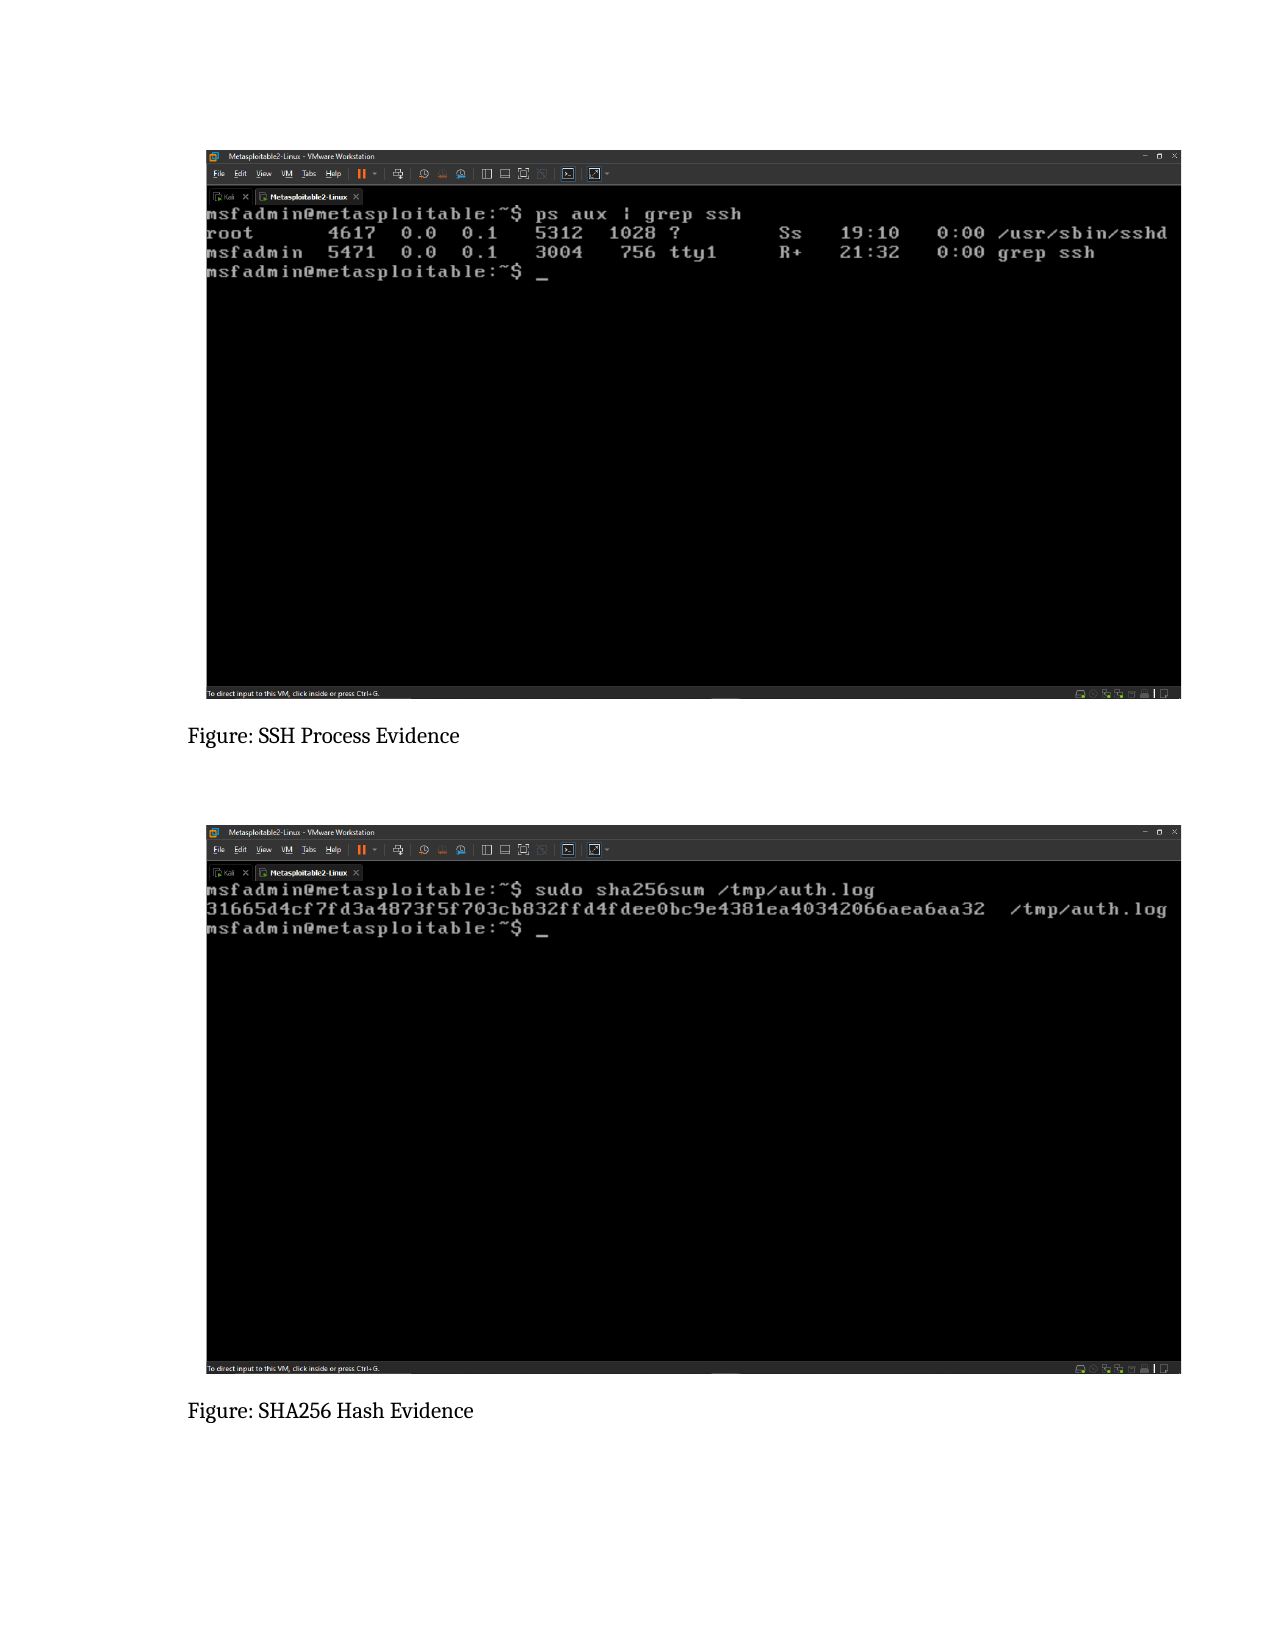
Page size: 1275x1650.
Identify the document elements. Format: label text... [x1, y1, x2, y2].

text Figure: SHA256 Hash Evidence [187, 1398, 1087, 1425]
text Figure: SSH Process Evidence [187, 723, 1087, 749]
picture [206, 825, 1182, 1374]
picture [206, 150, 1182, 699]
